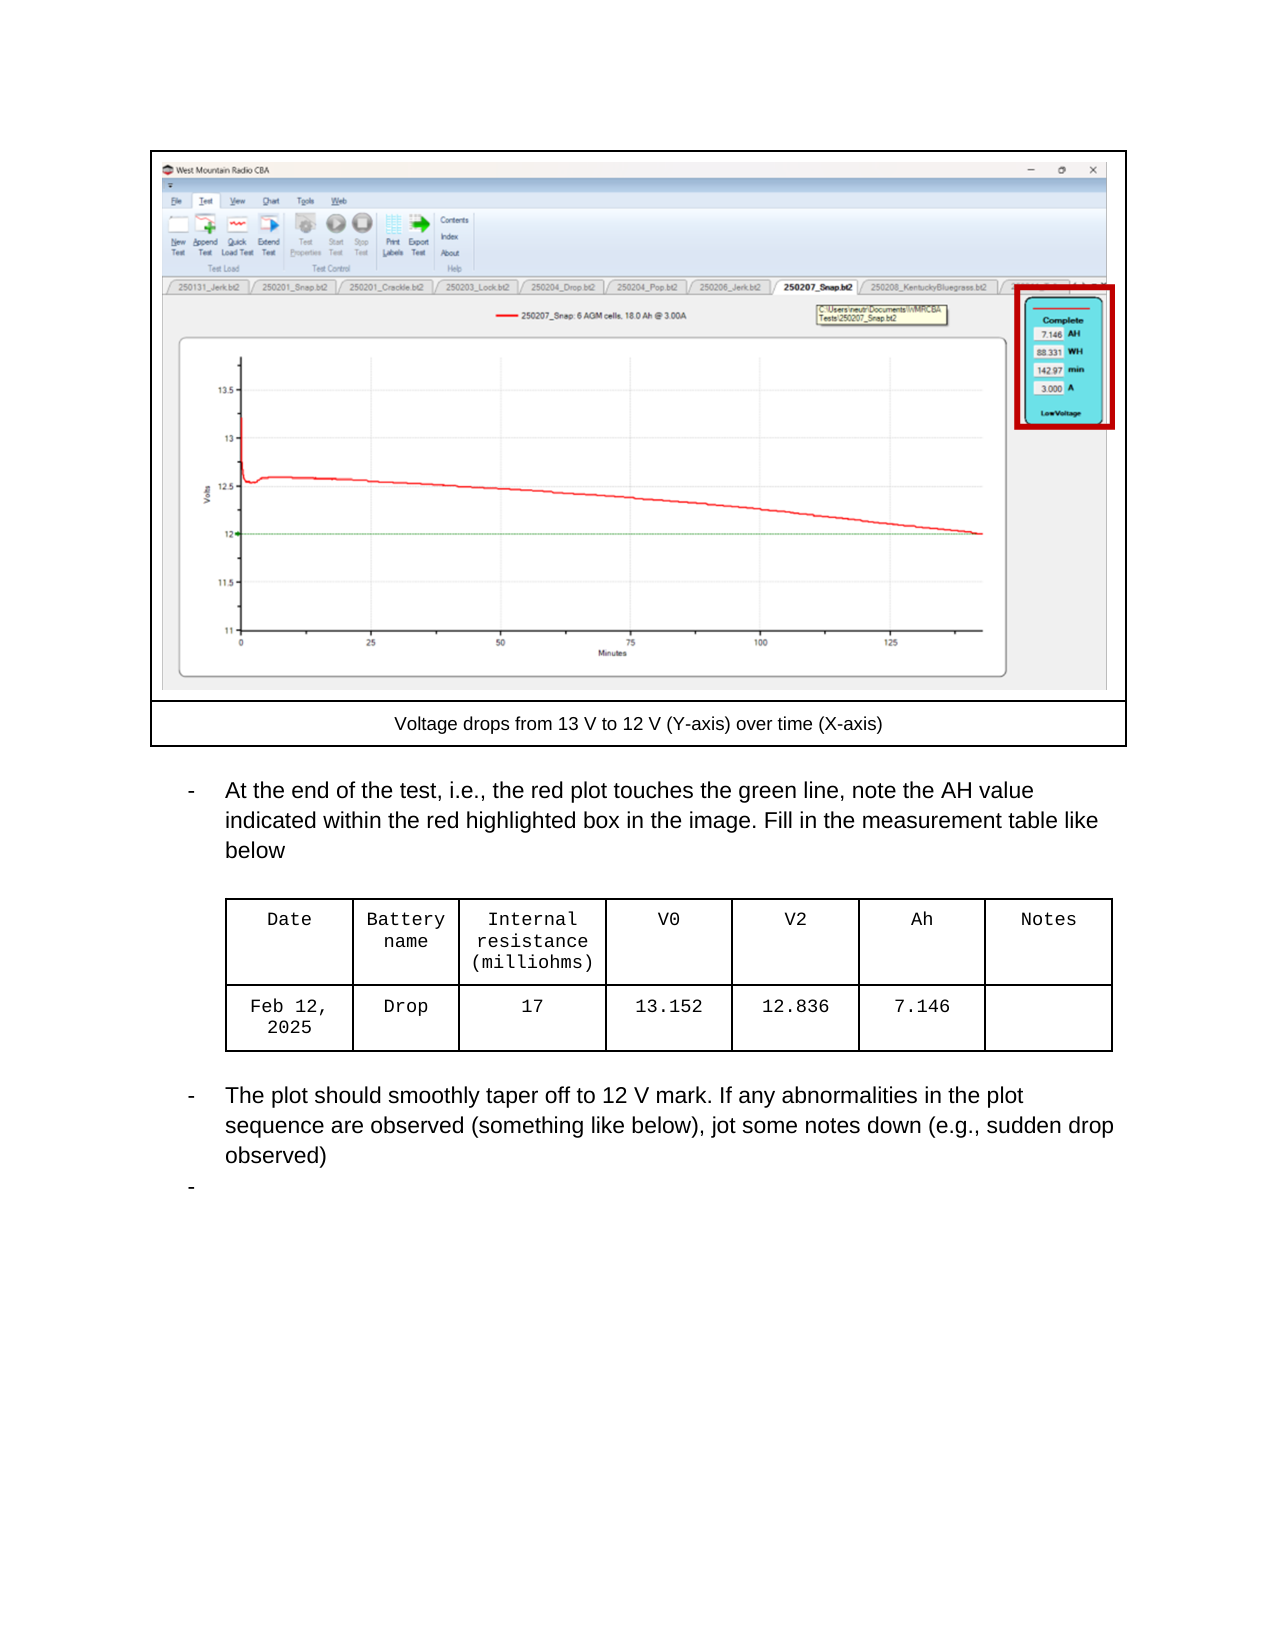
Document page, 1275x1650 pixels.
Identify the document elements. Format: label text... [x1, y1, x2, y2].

table_header Internal resistance (milliohms) [460, 900, 605, 984]
table_header Battery name [354, 900, 458, 984]
table_cell 13.152 [607, 986, 731, 1050]
table_cell 17 [460, 986, 605, 1050]
table_cell Drop [354, 986, 458, 1050]
table_header Ah [860, 900, 984, 984]
list The plot should smoothly taper off to 12 V mark. If any abnormalities in the plot sequence are observed (something like below), jot some notes down (e.g., sudden drop observed) [187, 1082, 1125, 1169]
table_header [152, 152, 1125, 700]
table_header V2 [733, 900, 858, 984]
table_cell 12.836 [733, 986, 858, 1050]
table_header Notes [986, 900, 1111, 984]
table_cell [986, 986, 1111, 1050]
table_header Date [227, 900, 352, 984]
table_header V0 [607, 900, 731, 984]
table_cell Feb 12, 2025 [227, 986, 352, 1050]
table_cell 7.146 [860, 986, 984, 1050]
picture [162, 162, 1115, 690]
table_cell Voltage drops from 13 V to 12 V (Y-axis) over time (X-axis) [152, 702, 1125, 744]
list At the end of the test, i.e., the red plot touches the green line, note the AH value indicated within the red highlighted box in the image. Fill in the measurement table like below [187, 777, 1125, 863]
